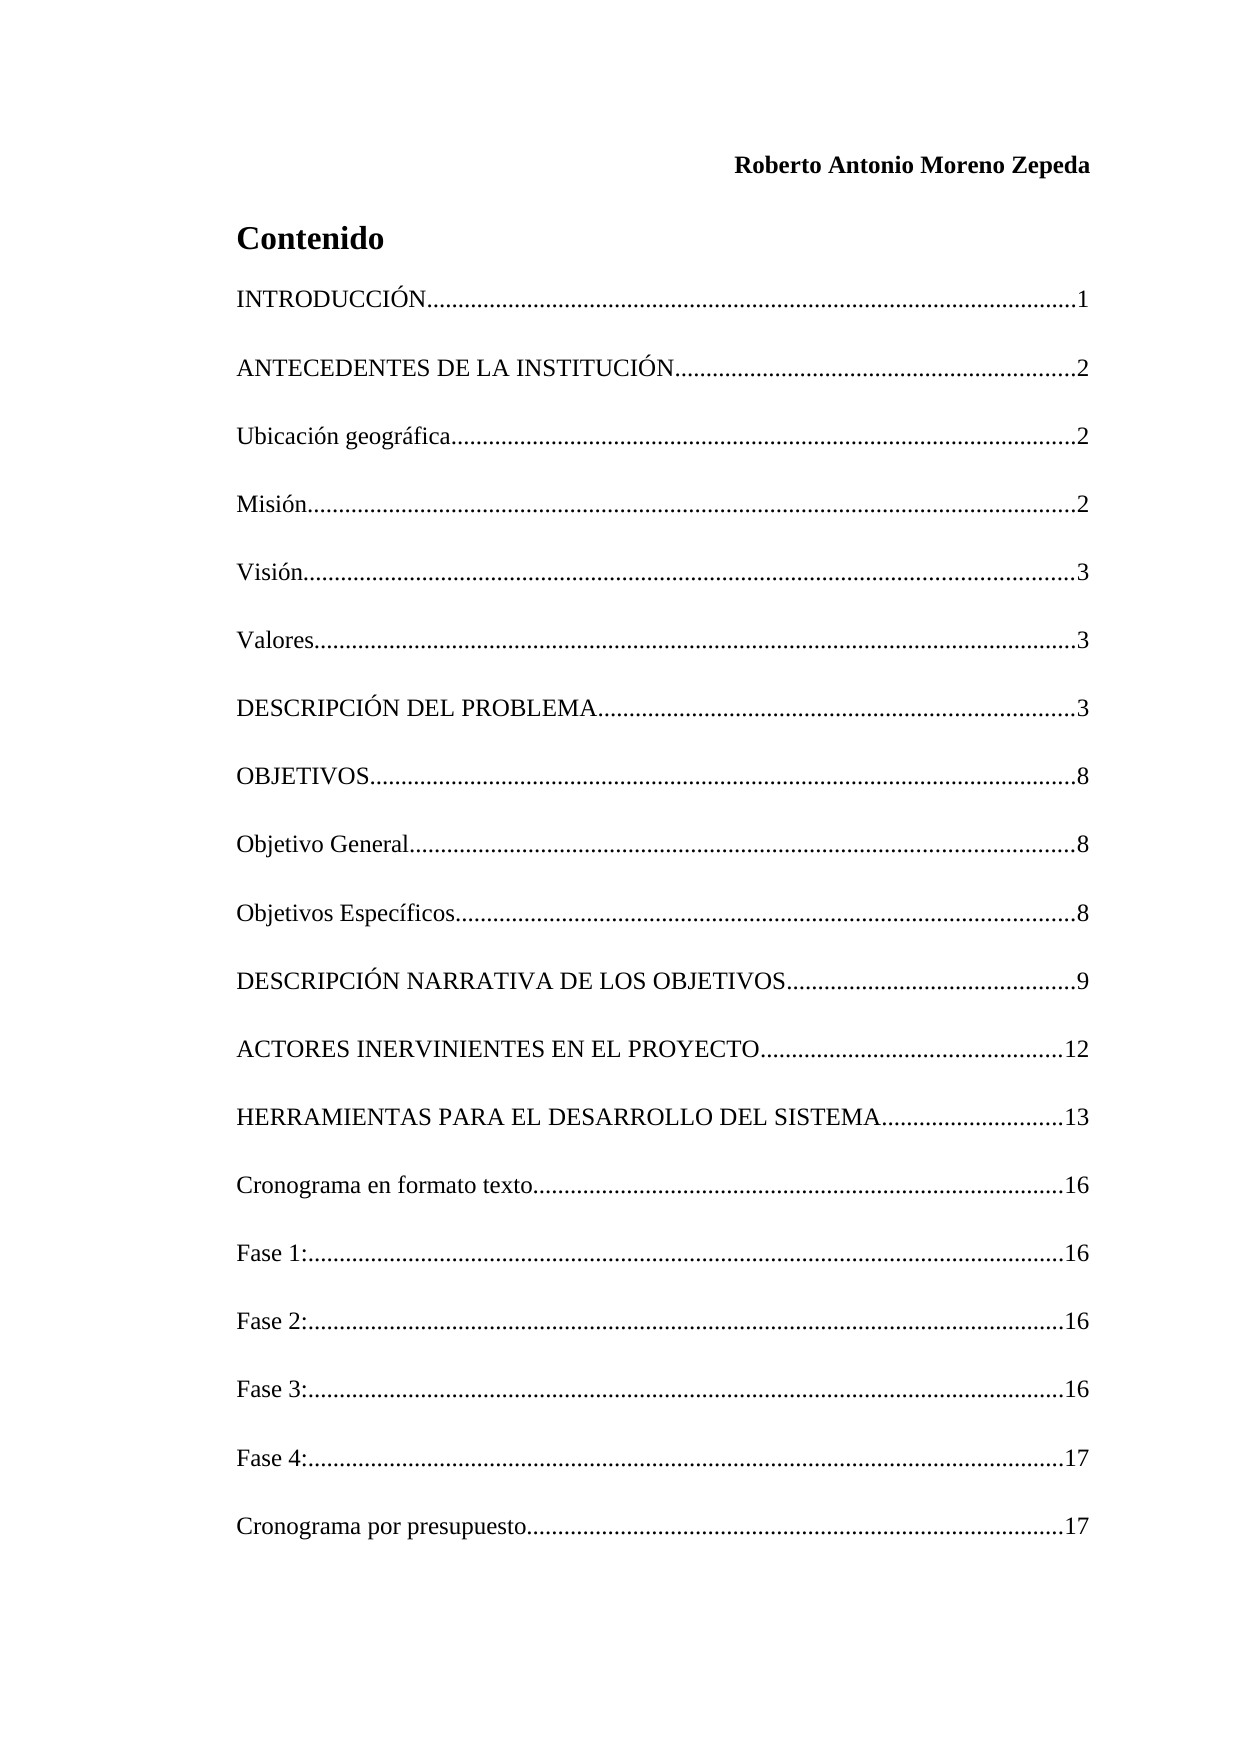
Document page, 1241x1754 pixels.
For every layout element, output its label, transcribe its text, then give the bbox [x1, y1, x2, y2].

text Roberto Antonio Moreno Zepeda [236, 150, 1090, 179]
